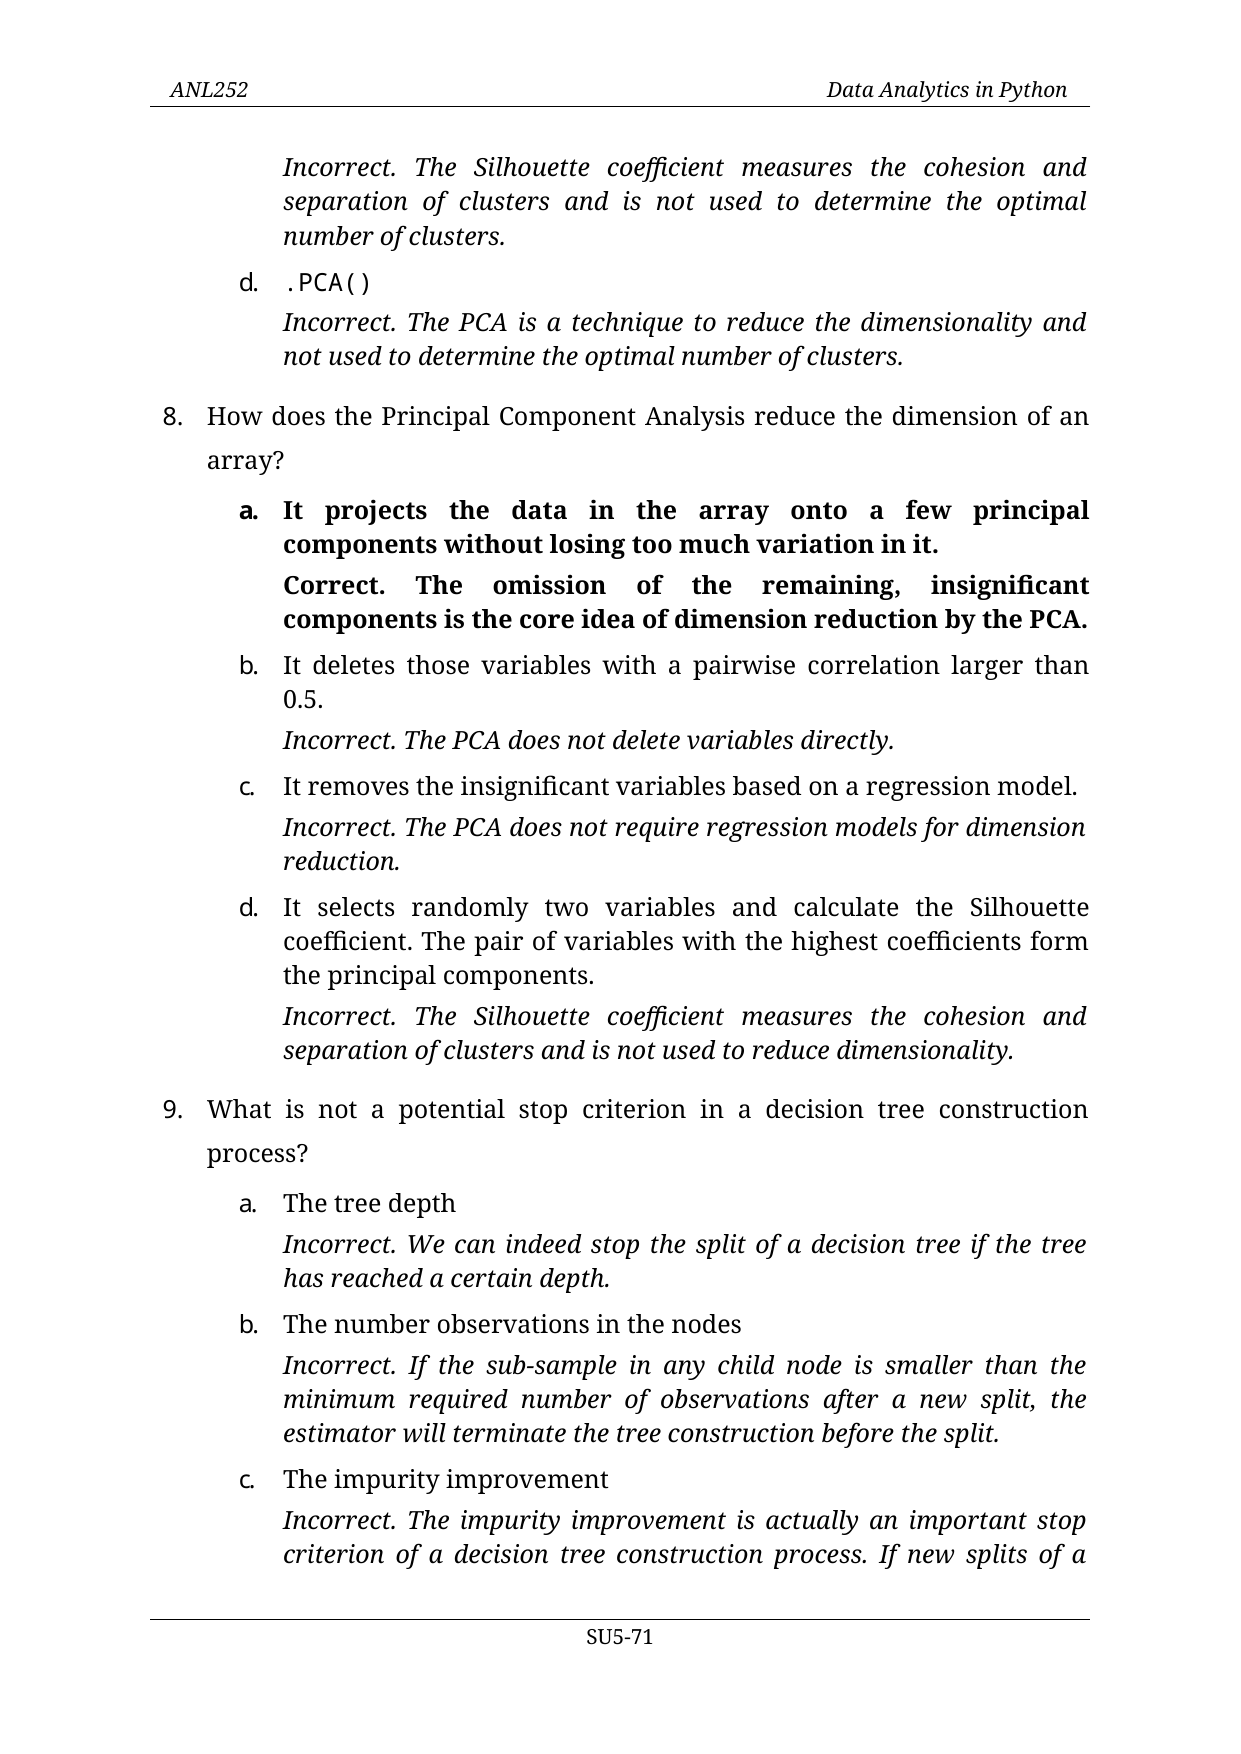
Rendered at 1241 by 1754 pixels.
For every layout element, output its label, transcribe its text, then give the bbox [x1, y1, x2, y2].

list .PCA() [239, 265, 1090, 299]
list What is not a potential stop criterion in a decision tree construction process? [162, 1091, 1090, 1170]
text Incorrect. The Silhouette coefficient measures the cohesion and separation of clusters and is not used to reduce dimensionality. [283, 998, 1090, 1066]
text Incorrect. We can indeed stop the split of a decision tree if the tree has reached a certain depth. [283, 1226, 1090, 1294]
text Incorrect. If the sub-sample in any child node is smaller than the minimum required number of observations after a new split, the estimator will terminate the tree construction before the split. [283, 1347, 1090, 1449]
list The tree depth [239, 1186, 1090, 1220]
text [283, 1502, 1090, 1571]
text Incorrect. The PCA is a technique to reduce the dimensionality and not used to determine the optimal number of clusters. [283, 305, 1090, 373]
text Correct. The omission of the remaining, insignificant components is the core idea of dimension reduction by the PCA. [283, 567, 1090, 635]
list The impurity improvement [239, 1462, 1090, 1496]
list It deletes those variables with a pairwise correlation larger than 0.5. [239, 648, 1090, 716]
list The number observations in the nodes [239, 1307, 1090, 1341]
text Incorrect. The Silhouette coefficient measures the cohesion and separation of clusters and is not used to determine the optimal number of clusters. [283, 150, 1090, 252]
text Incorrect. The PCA does not delete variables directly. [283, 722, 1090, 756]
text Incorrect. The PCA does not require regression models for dimension reduction. [283, 809, 1090, 877]
list It selects randomly two variables and calculate the Silhouette coefficient. The pair of variables with the highest coefficients form the principal components. [239, 890, 1090, 992]
list It removes the insignificant variables based on a regression model. [239, 769, 1090, 803]
list It projects the data in the array onto a few principal components without losing too much variation in it. [239, 493, 1090, 561]
list How does the Principal Component Analysis reduce the dimension of an array? [162, 398, 1090, 476]
